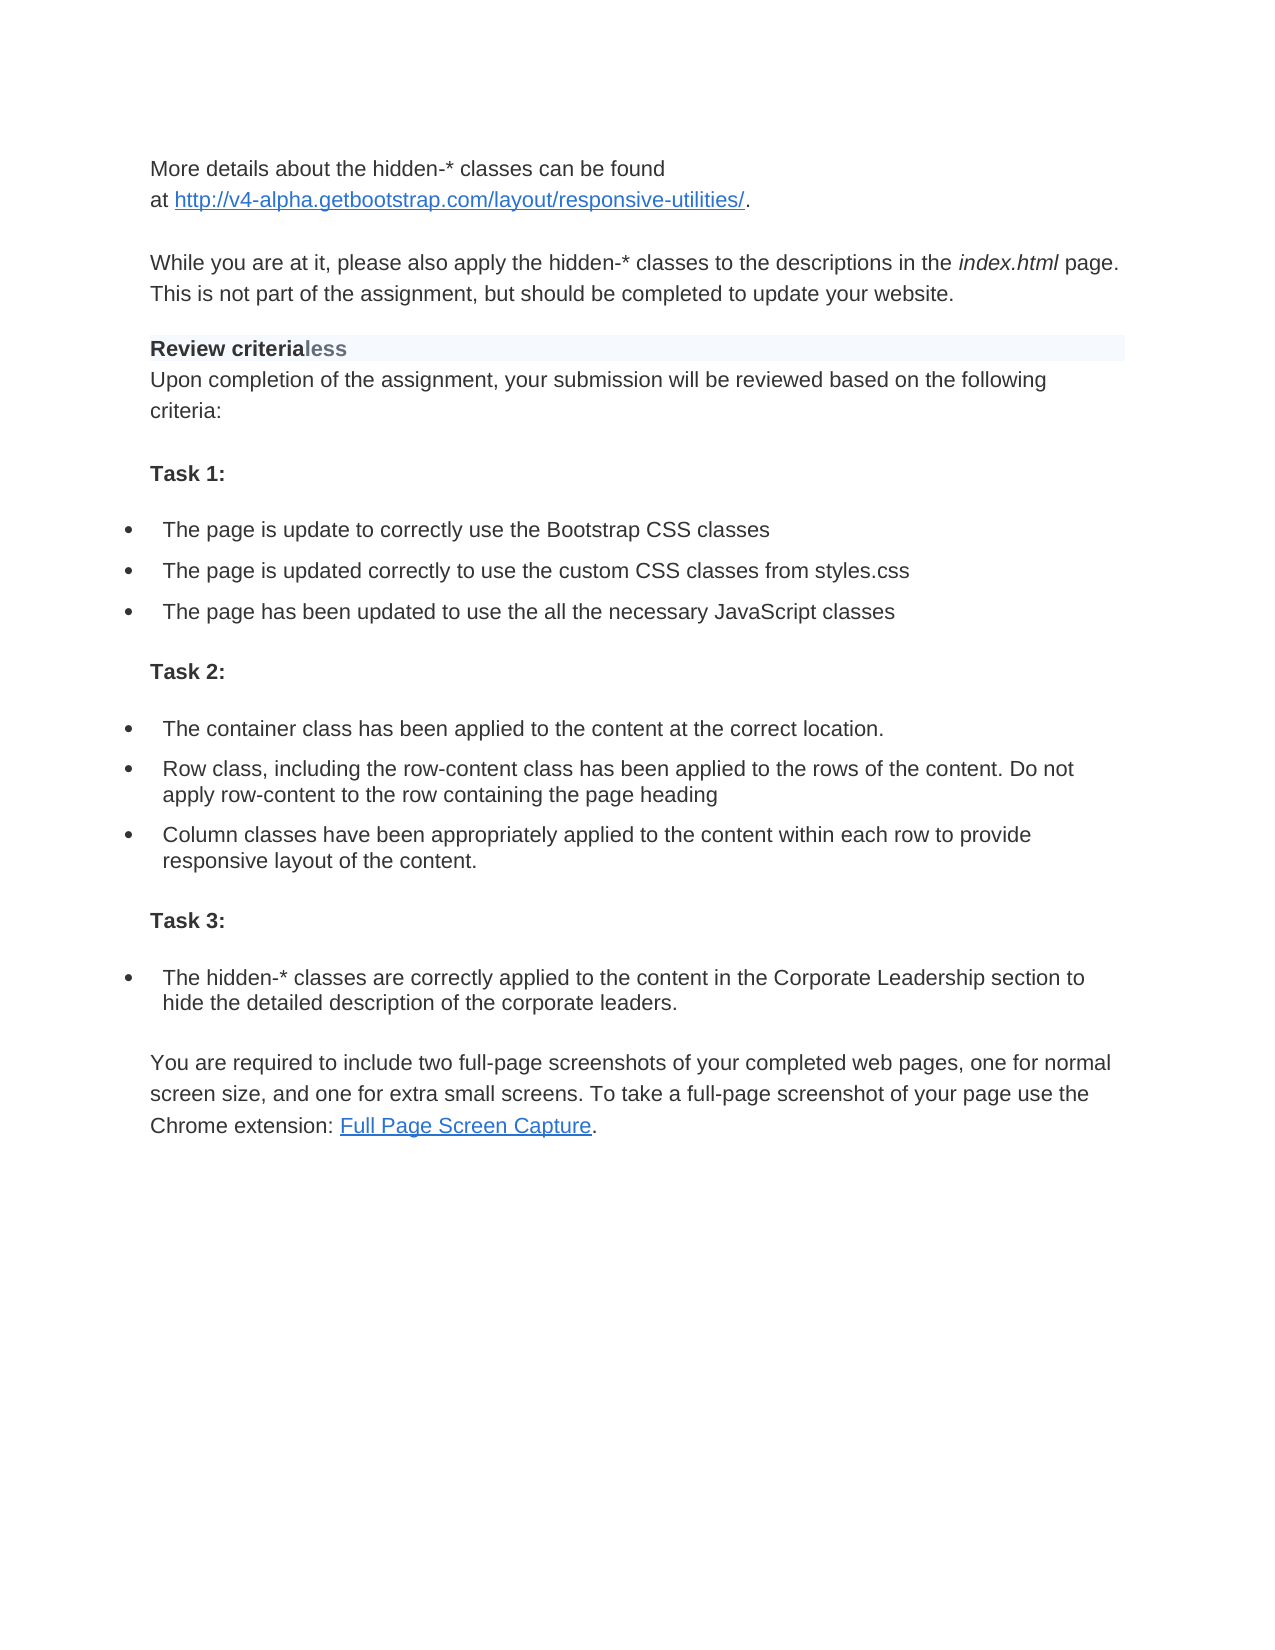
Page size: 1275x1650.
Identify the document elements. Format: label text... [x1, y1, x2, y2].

text Review criterialess [150, 335, 1125, 361]
list Row class, including the row-content class has been applied to the rows of the content. Do not apply row-content to the row containing the page heading [125, 756, 1125, 807]
text Task 3: [150, 902, 1125, 933]
list Column classes have been appropriately applied to the content within each row to provide responsive layout of the content. [125, 822, 1125, 873]
text You are required to include two full-page screenshots of your completed web pages, one for normal screen size, and one for extra small screens. To take a full-page screenshot of your page use the Chrome extension: Full Page Screen Capture. [150, 1044, 1125, 1138]
text Task 1: [150, 454, 1125, 486]
text More details about the hidden-* classes can be found at http://v4-alpha.getbootstrap.com/layout/responsive-utilities/. [150, 150, 1125, 212]
list The page is updated correctly to use the custom CSS classes from styles.css [125, 558, 1125, 583]
list The page has been updated to use the all the necessary JavaScript classes [125, 598, 1125, 624]
list The page is update to correctly use the Bootstrap CSS classes [125, 517, 1125, 542]
list The hidden-* classes are correctly applied to the content in the Corporate Leadership section to hide the detailed description of the corporate leaders. [125, 964, 1125, 1015]
text Task 2: [150, 653, 1125, 684]
list The container class has been applied to the content at the correct location. [125, 715, 1125, 741]
text While you are at it, please also apply the hidden-* classes to the descriptions in the index.html page. This is not part of the assignment, but should be completed to update your website. [150, 244, 1125, 306]
text Upon completion of the assignment, your submission will be reviewed based on the following criteria: [150, 361, 1125, 423]
